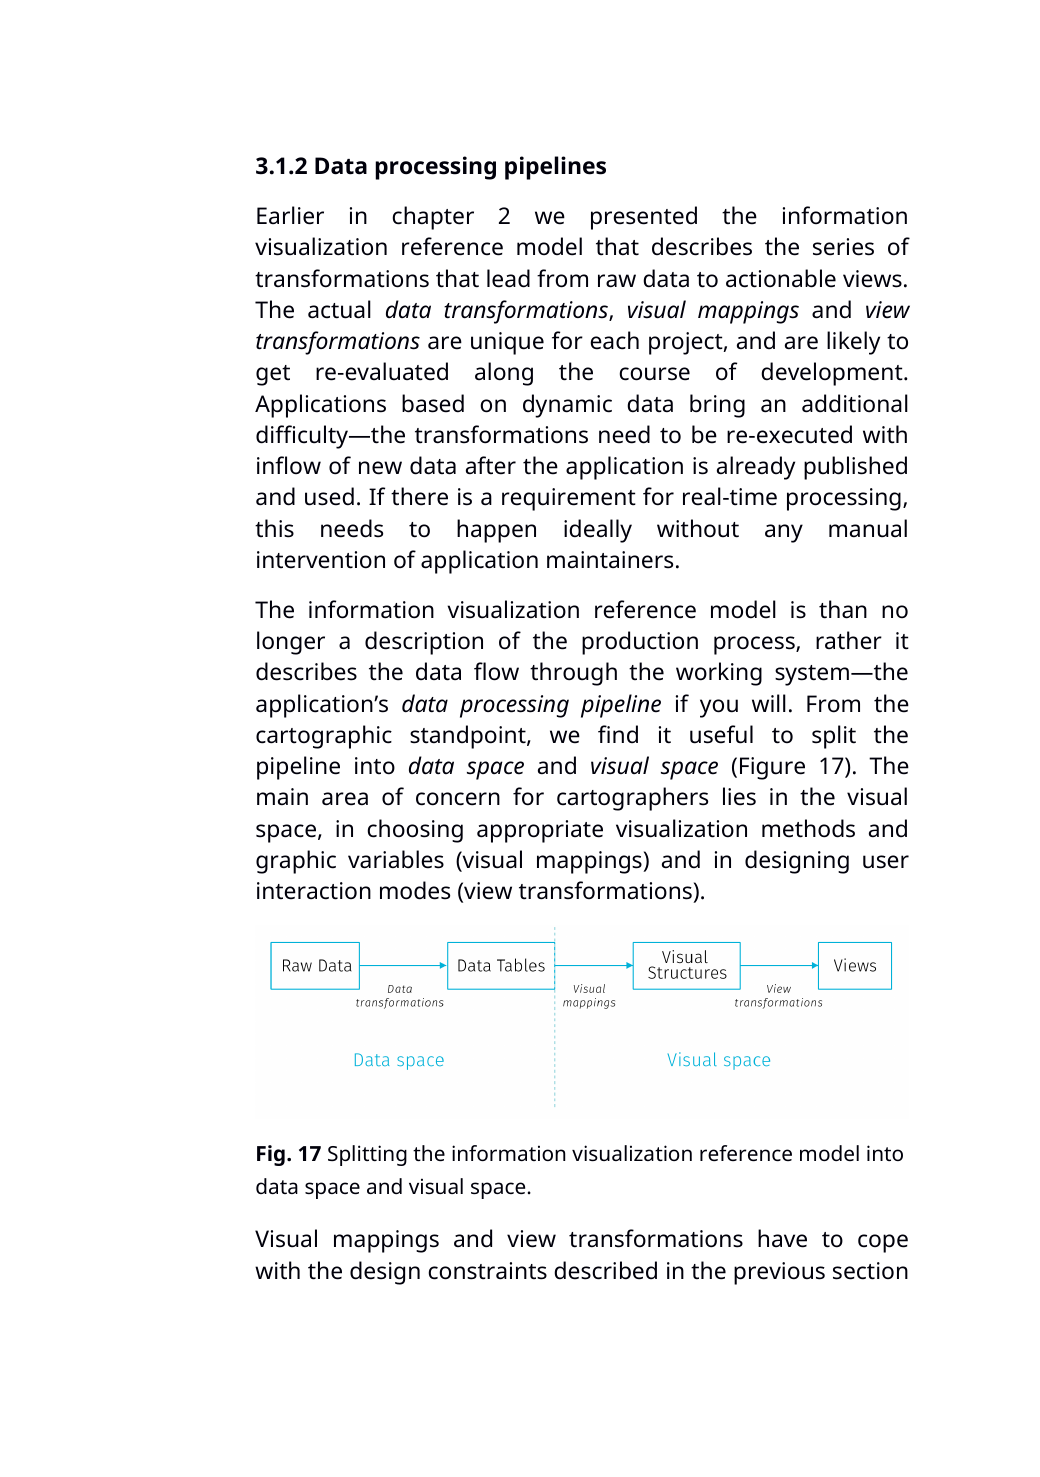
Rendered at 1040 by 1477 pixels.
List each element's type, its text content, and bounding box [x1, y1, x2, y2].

text Fig. 17 Splitting the information visualization reference model into data space and visual space. [255, 1139, 910, 1200]
subtitle 3.1.2 Data processing pipelines [255, 150, 910, 181]
text The information visualization reference model is than no longer a description of the production process, rather it describes the data flow through the working system—the application’s data processing pipeline if you will. From the cartographic standpoint, we find it useful to split the pipeline into data space and visual space (Figure 17). The main area of concern for cartographers lies in the visual space, in choosing appropriate visualization methods and graphic variables (visual mappings) and in designing user interaction modes (view transformations). [255, 594, 910, 906]
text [255, 1223, 910, 1286]
text Earlier in chapter 2 we presented the information visualization reference model that describes the series of transformations that lead from raw data to actionable views. The actual data transformations, visual mappings and view transformations are unique for each project, and are likely to get re-evaluated along the course of development. Applications based on dynamic data bring an additional difficulty—the transformations need to be re-executed with inflow of new data after the application is already published and used. If there is a requirement for real-time processing, this needs to happen ideally without any manual intervention of application maintainers. [255, 200, 910, 575]
picture [255, 925, 910, 1119]
